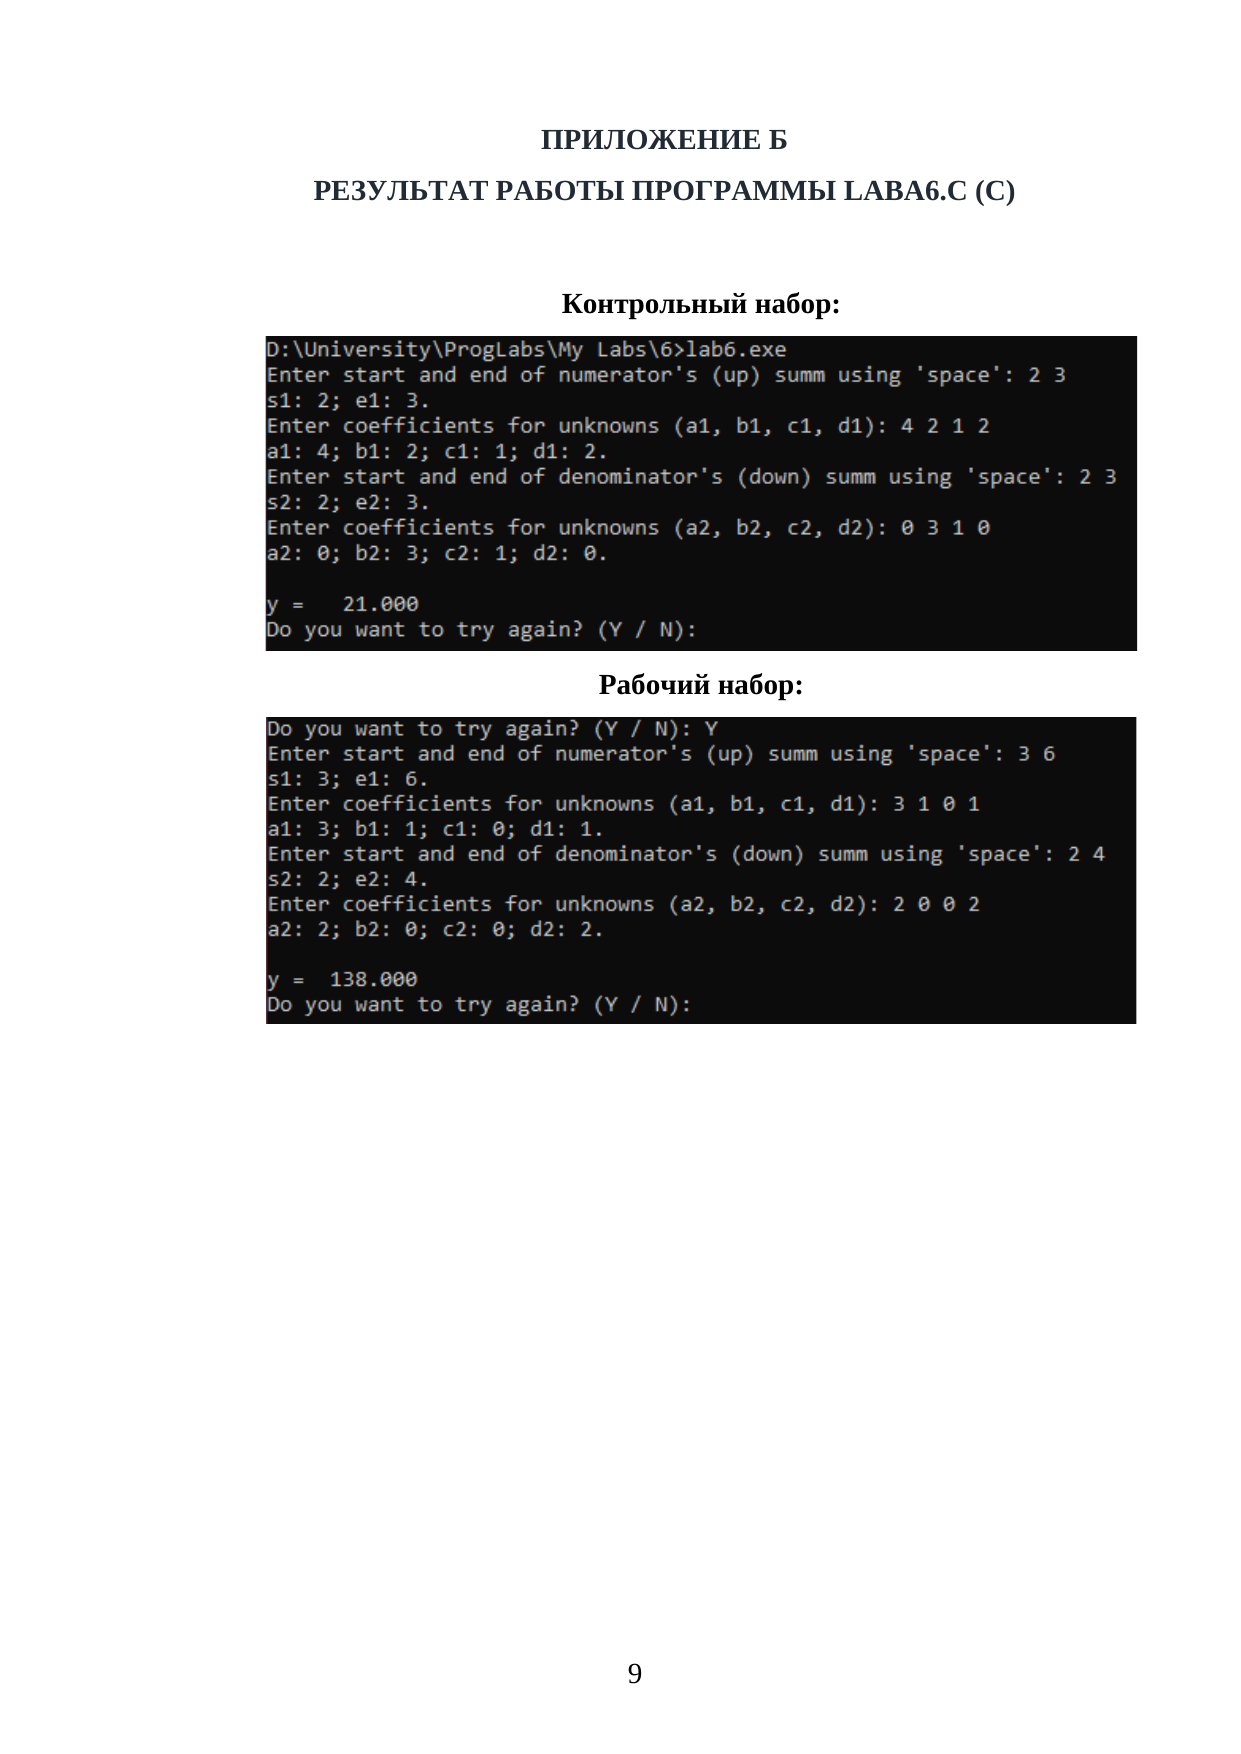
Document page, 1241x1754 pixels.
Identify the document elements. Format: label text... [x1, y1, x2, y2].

text Результат работы программы laba6.c (С) [177, 118, 1152, 207]
text Рабочий набор: [177, 667, 1152, 701]
picture [265, 336, 1138, 651]
picture [266, 717, 1137, 1024]
text Контрольный набор: [177, 286, 1152, 320]
